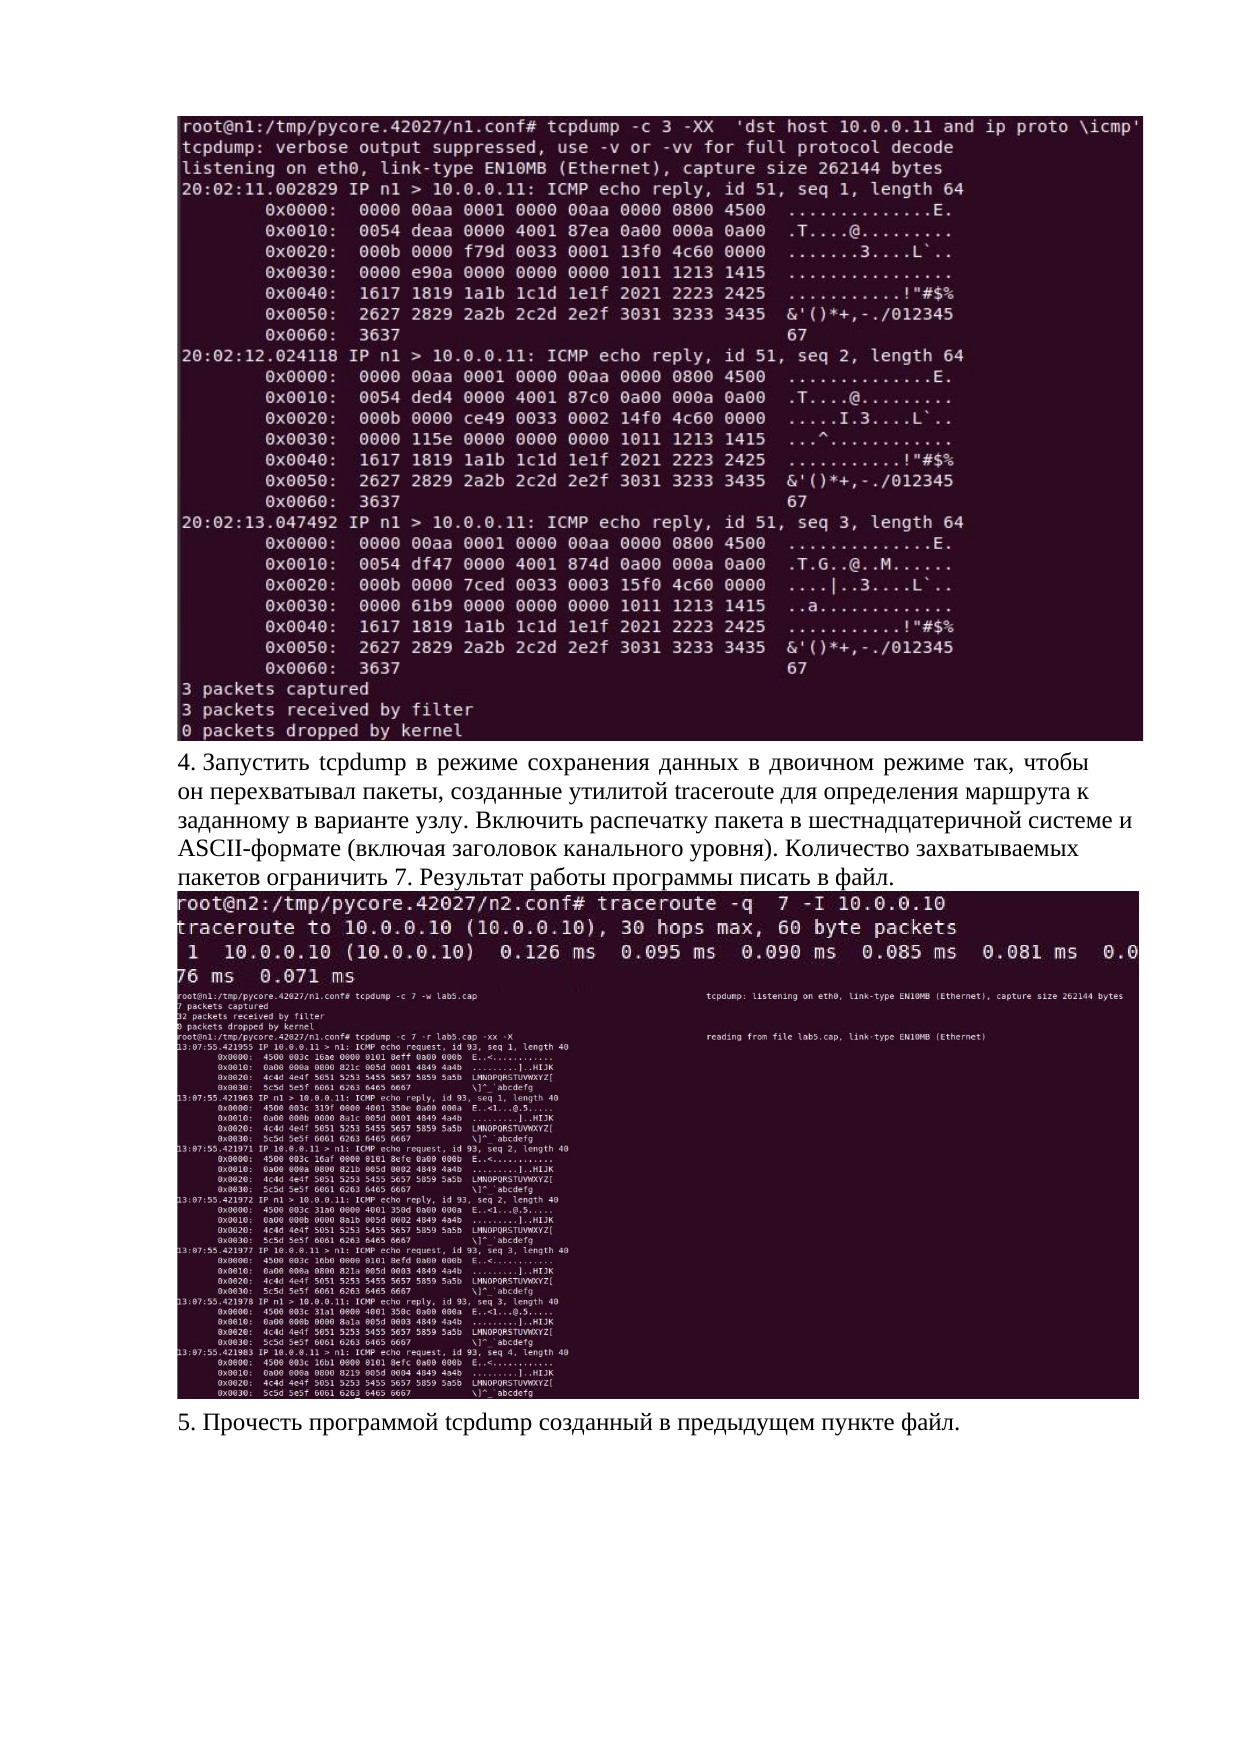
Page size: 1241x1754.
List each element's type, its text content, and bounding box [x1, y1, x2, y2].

list Запустить tcpdump в режиме сохранения данных в двоичном режиме так, чтобы он перехватывал пакеты, созданные утилитой traceroute для определения маршрута к [177, 747, 1090, 805]
picture [177, 891, 1139, 1399]
text заданному в варианте узлу. Включить распечатку пакета в шестнадцатеричной системе и ASCII-формате (включая заголовок канального уровня). Количество захватываемых пакетов ограничить 7. Результат работы программы писать в файл. [177, 805, 1133, 891]
list Прочесть программой tcpdump созданный в предыдущем пункте файл. [177, 1407, 1163, 1435]
picture [177, 116, 1144, 741]
